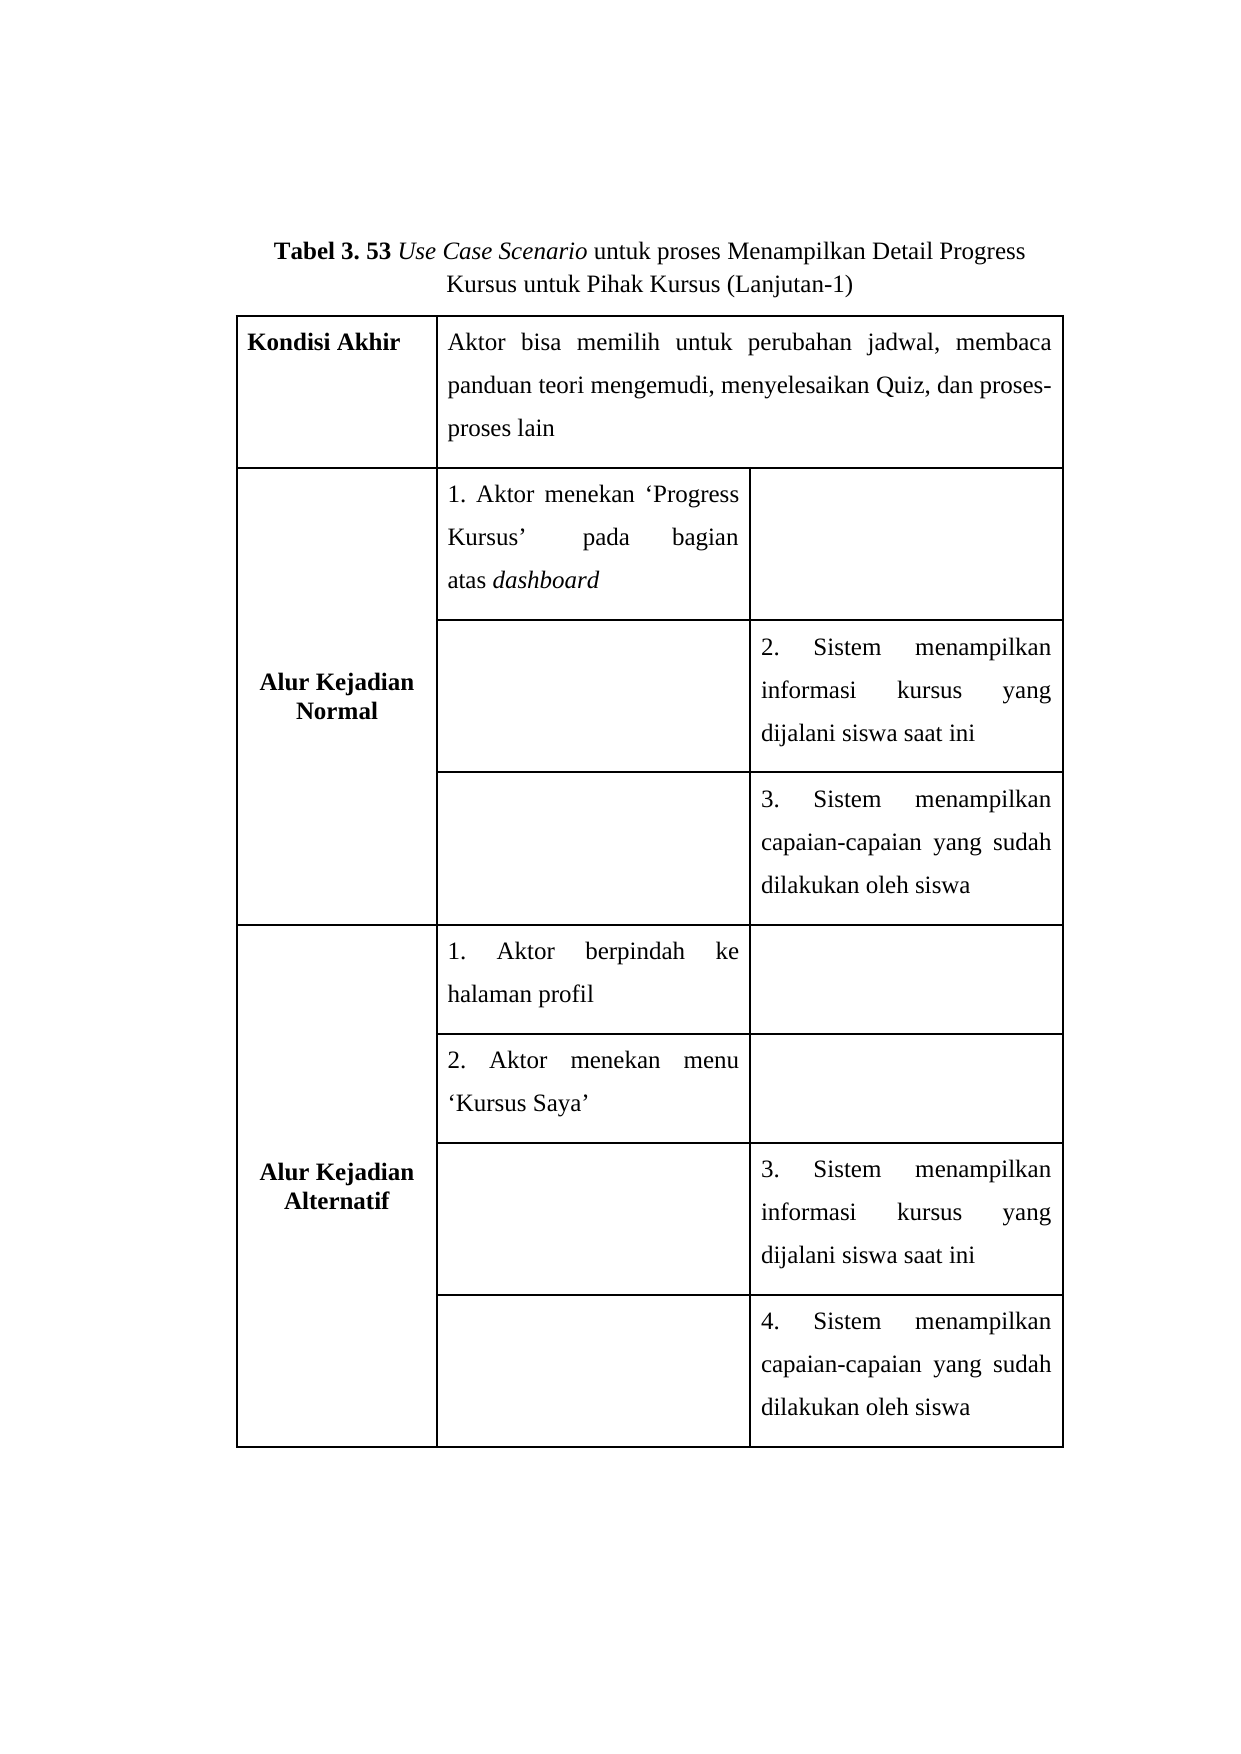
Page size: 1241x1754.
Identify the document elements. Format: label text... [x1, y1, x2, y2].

table_header Kondisi Akhir [238, 317, 436, 467]
table_cell [438, 1296, 749, 1446]
table_cell Alur Kejadian Normal [238, 469, 436, 923]
table_header Aktor bisa memilih untuk perubahan jadwal, membaca panduan teori mengemudi, menyelesaikan Quiz, dan proses-proses lain [438, 317, 1062, 467]
table_cell 3. Sistem menampilkan capaian-capaian yang sudah dilakukan oleh siswa [751, 773, 1062, 923]
table_cell [438, 773, 749, 923]
table_cell [751, 469, 1062, 619]
table_cell 2. Sistem menampilkan informasi kursus yang dijalani siswa saat ini [751, 621, 1062, 771]
table_cell 1. Aktor menekan ‘Progress Kursus’ pada bagian atas dashboard [438, 469, 749, 619]
table_cell 2. Aktor menekan menu ‘Kursus Saya’ [438, 1035, 749, 1142]
table_cell [438, 621, 749, 771]
text Tabel 3. 53 Use Case Scenario untuk proses Menampilkan Detail Progress Kursus untuk Pihak Kursus (Lanjutan-1) [236, 236, 1063, 298]
table_cell [751, 1035, 1062, 1142]
table_cell [751, 926, 1062, 1032]
table_cell 3. Sistem menampilkan informasi kursus yang dijalani siswa saat ini [751, 1144, 1062, 1294]
table_cell [438, 1144, 749, 1294]
table_cell Alur Kejadian Alternatif [238, 926, 436, 1446]
table_cell 1. Aktor berpindah ke halaman profil [438, 926, 749, 1032]
table_cell 4. Sistem menampilkan capaian-capaian yang sudah dilakukan oleh siswa [751, 1296, 1062, 1446]
